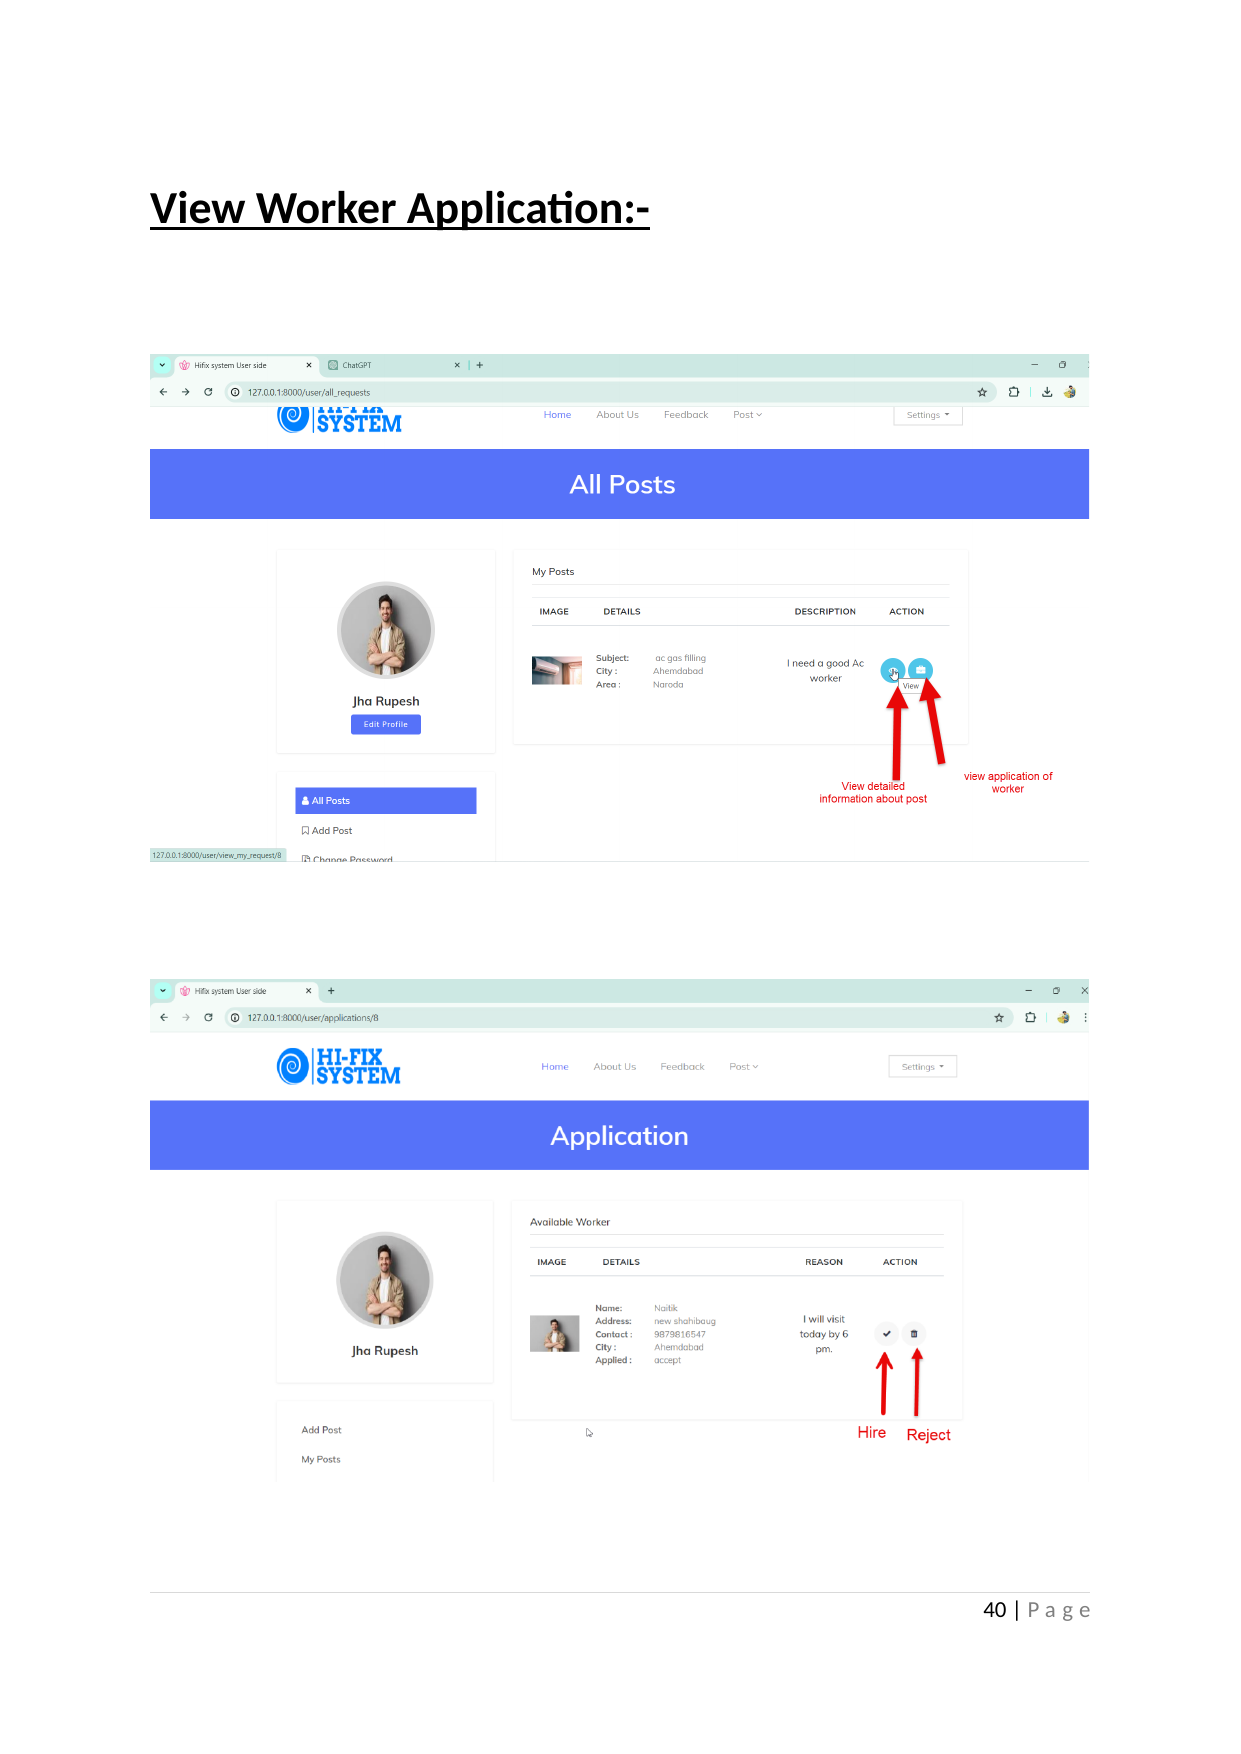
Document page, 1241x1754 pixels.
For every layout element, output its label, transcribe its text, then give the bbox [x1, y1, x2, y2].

picture [150, 354, 1090, 862]
picture [150, 979, 1089, 1482]
text View Worker Application:- [150, 179, 1090, 235]
